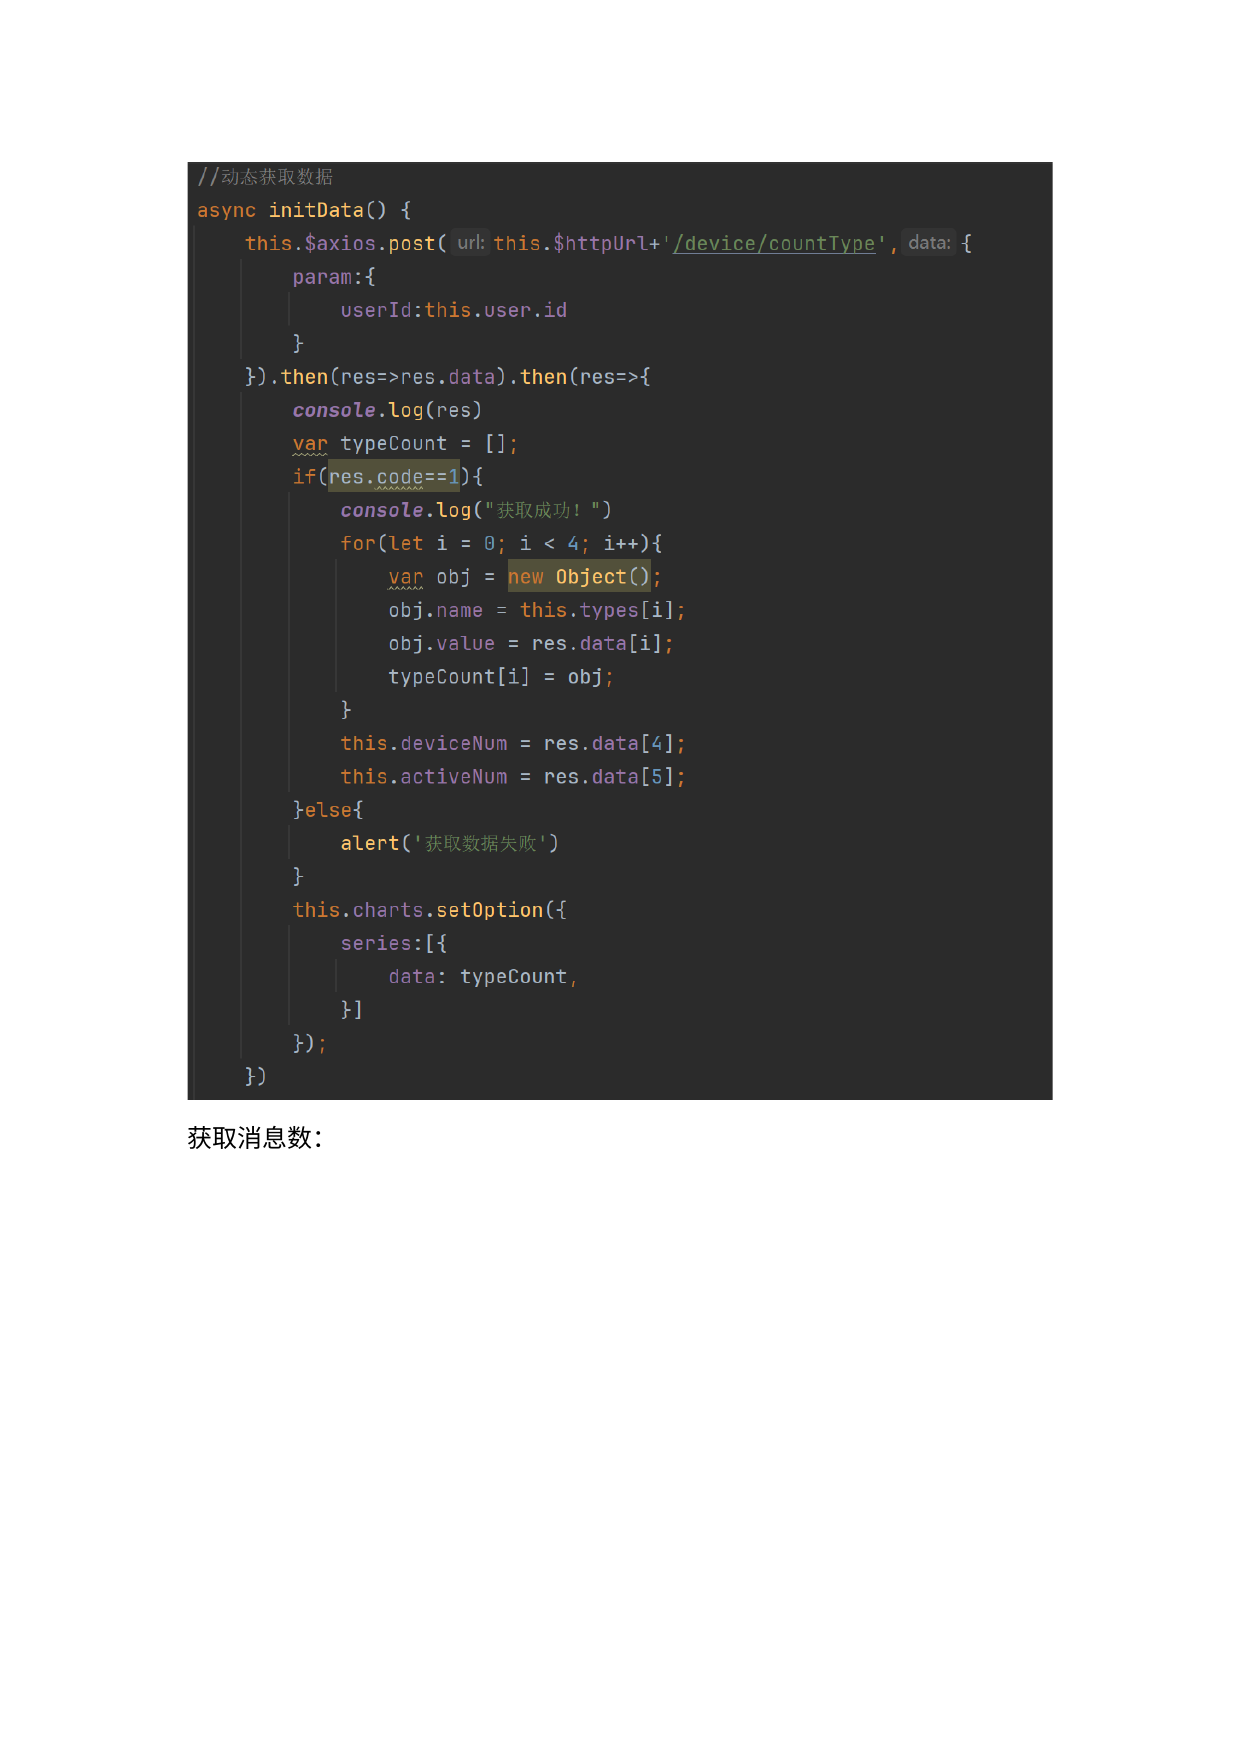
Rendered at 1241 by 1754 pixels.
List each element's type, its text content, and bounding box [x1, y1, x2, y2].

text 获取消息数： [187, 1104, 1053, 1169]
picture [187, 162, 1053, 1100]
